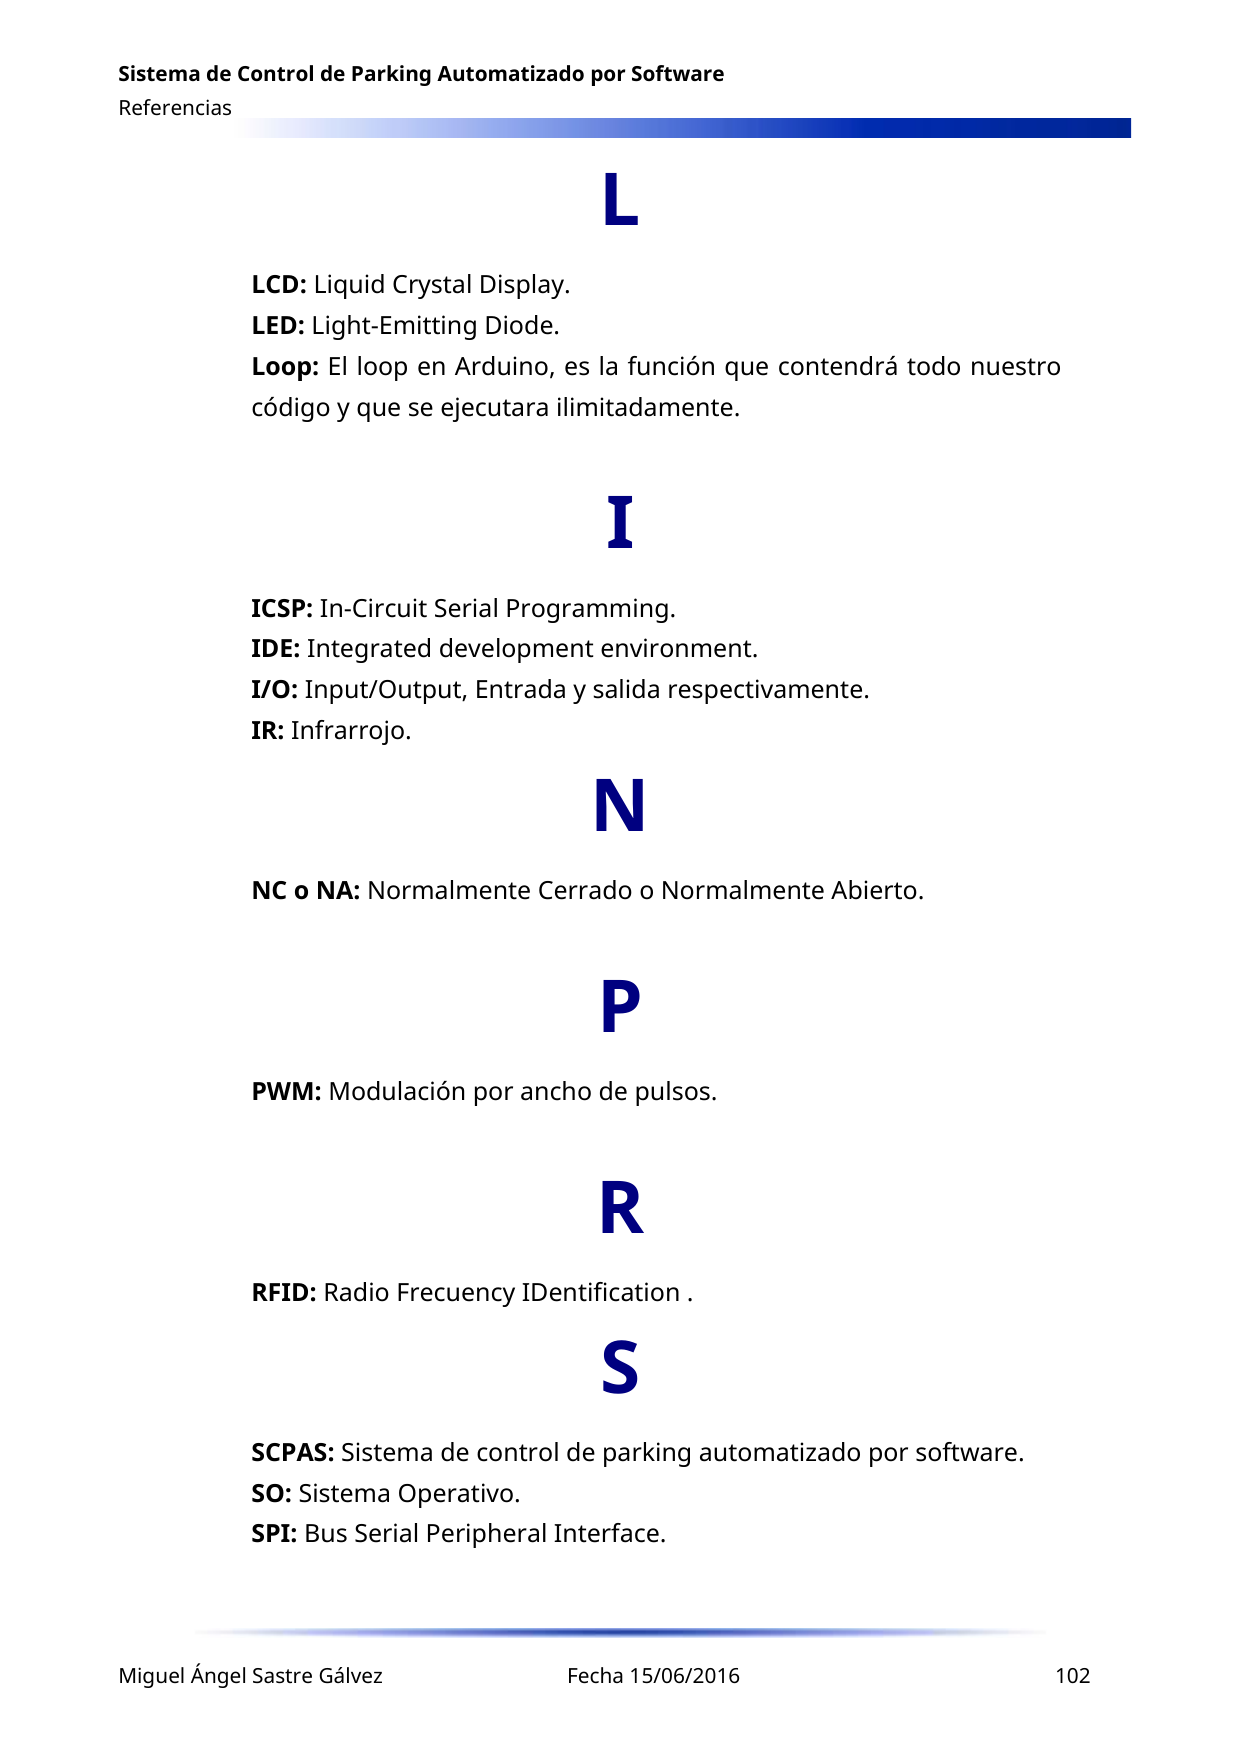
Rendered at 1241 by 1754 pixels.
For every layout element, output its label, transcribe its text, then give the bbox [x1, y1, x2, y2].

text I/O: Input/Output, Entrada y salida respectivamente. [251, 672, 1063, 706]
text ICSP: In-Circuit Serial Programming. [251, 590, 1063, 624]
text IR: Infrarrojo. [251, 713, 1063, 747]
text NC o NA: Normalmente Cerrado o Normalmente Abierto. [251, 873, 1063, 907]
text P [177, 954, 1063, 1054]
text SO: Sistema Operativo. [251, 1475, 1063, 1509]
text IDE: Integrated development environment. [251, 631, 1063, 665]
picture [93, 118, 1130, 137]
text LCD: Liquid Crystal Display. [251, 267, 1063, 301]
text SCPAS: Sistema de control de parking automatizado por software. [251, 1434, 1063, 1468]
text SPI: Bus Serial Peripheral Interface. [251, 1516, 1063, 1550]
text PWM: Modulación por ancho de pulsos. [251, 1073, 1063, 1108]
text I [177, 471, 1063, 570]
picture [183, 1628, 1052, 1637]
text LED: Light-Emitting Diode. [251, 308, 1063, 342]
text L [177, 148, 1063, 247]
text Loop: El loop en Arduino, es la función que contendrá todo nuestro código y que se ejecutara ilimitadamente. [251, 348, 1063, 423]
text RFID: Radio Frecuency IDentification . [251, 1274, 1063, 1308]
text N [177, 753, 1063, 853]
text R [177, 1155, 1063, 1254]
text S [177, 1315, 1063, 1414]
